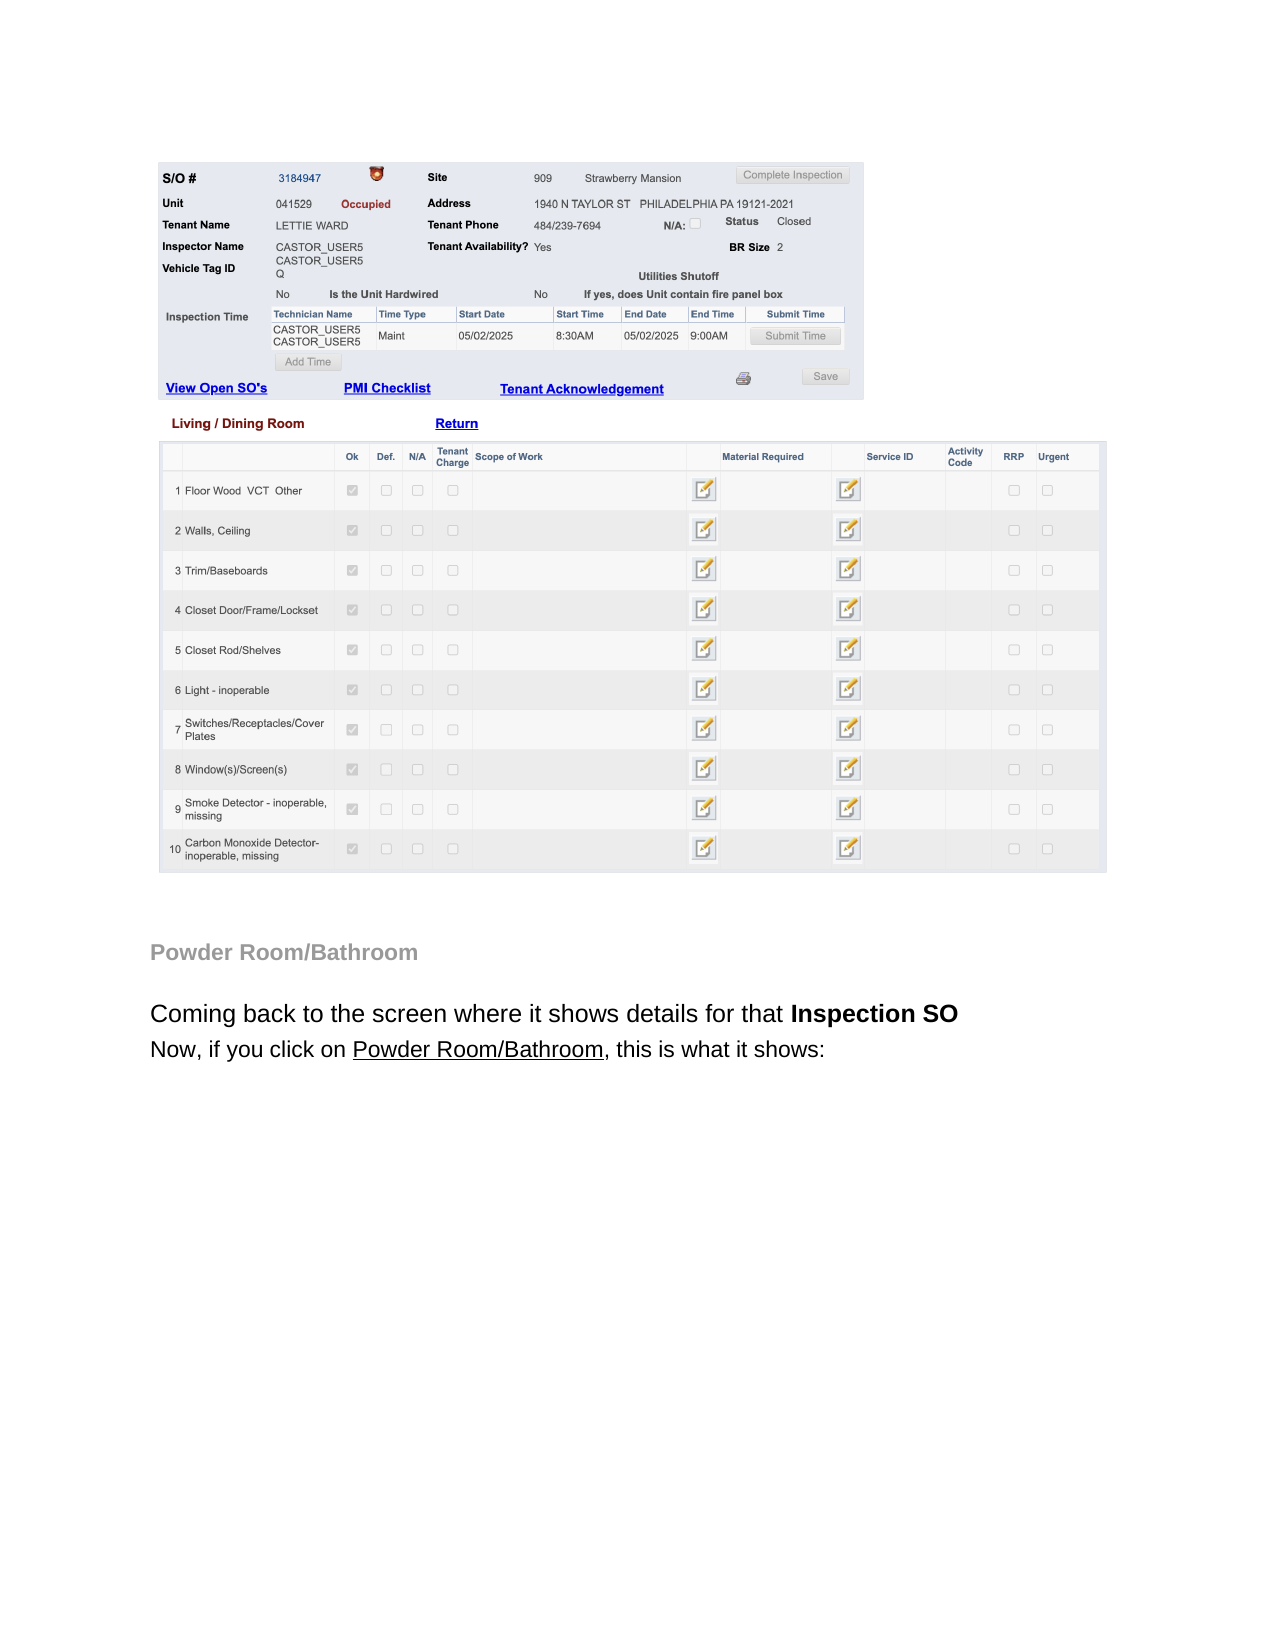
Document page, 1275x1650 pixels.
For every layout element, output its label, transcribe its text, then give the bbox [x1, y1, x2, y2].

text Now, if you click on Powder Room/Bathroom, this is what it shows: [150, 1036, 1125, 1062]
text Powder Room/Bathroom [150, 939, 1125, 966]
picture [150, 150, 1125, 875]
subtitle Coming back to the screen where it shows details for that Inspection SO [150, 999, 1125, 1027]
